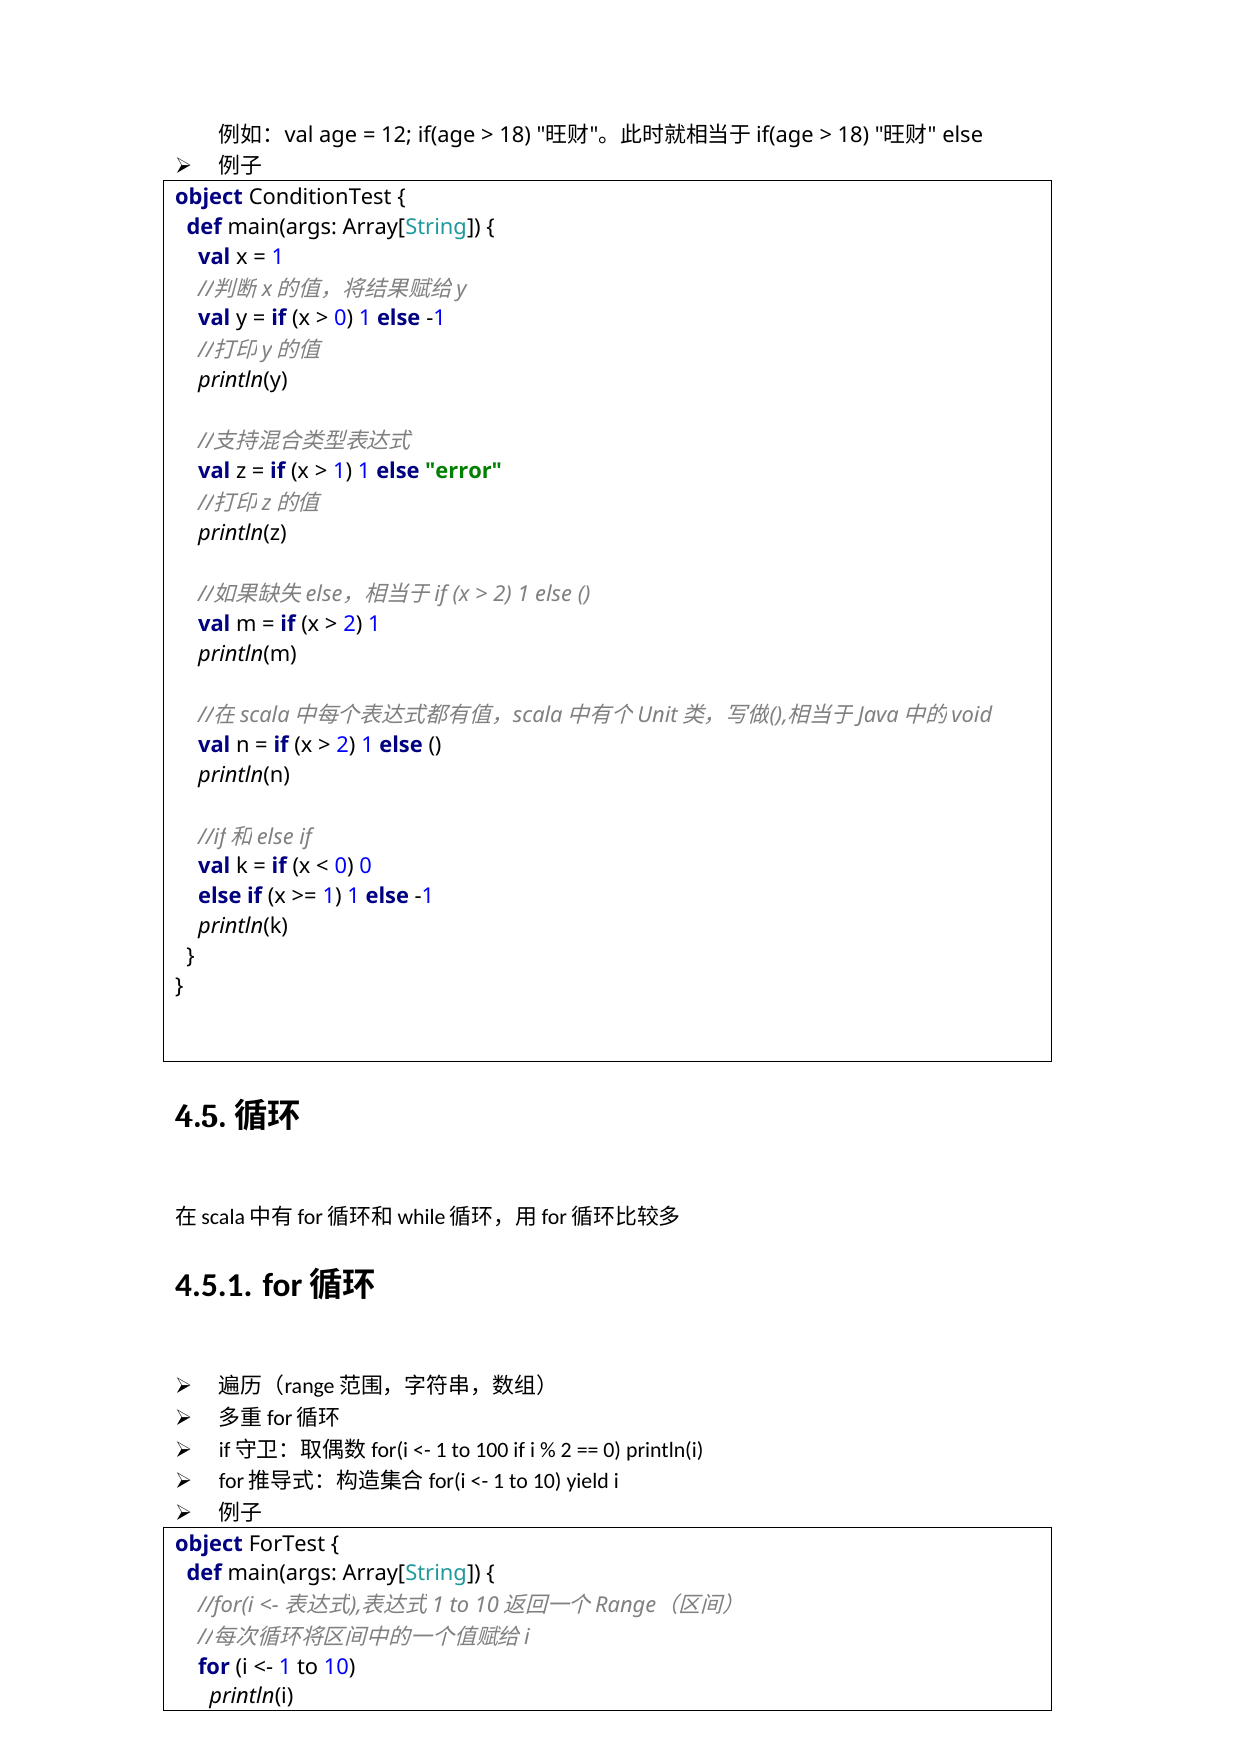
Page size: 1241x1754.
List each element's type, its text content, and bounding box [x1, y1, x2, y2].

list if守卫：取偶数 for(i <- 1 to 100 if i % 2 == 0) println(i) [175, 1432, 1065, 1463]
list 例子 [175, 1495, 1065, 1527]
list 多重for循环 [175, 1400, 1065, 1432]
text 在scala中有for循环和while循环，用for循环比较多 [175, 1199, 1065, 1231]
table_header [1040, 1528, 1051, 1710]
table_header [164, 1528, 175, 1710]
list for推导式：构造集合 for(i <- 1 to 10) yield i [175, 1463, 1065, 1495]
table_header object ConditionTest { def main(args: Array[String]) { val x = 1 //判断x的值，将结果赋给y val y = if (x > 0) 1 else -1 //打印y的值 println(y) //支持混合类型表达式 val z = if (x > 1) 1 else "error" //打印z的值 println(z) //如果缺失else，相当于if (x > 2) 1 else () val m = if (x > 2) 1 println(m) //在scala中每个表达式都有值，scala中有个Unit类，写做(),相当于Java中的void val n = if (x > 2) 1 else () println(n) //if和else if val k = if (x < 0) 0 else if (x >= 1) 1 else -1 println(k) } } [164, 181, 1051, 1061]
list 例子 [175, 148, 1065, 180]
list 遍历（range范围，字符串，数组） [175, 1368, 1065, 1400]
subtitle for循环 [175, 1258, 1065, 1306]
subtitle 循环 [175, 1089, 1065, 1137]
text 例如：val age = 12; if(age > 18) "旺财"。此时就相当于if(age > 18) "旺财" else [175, 117, 1065, 148]
